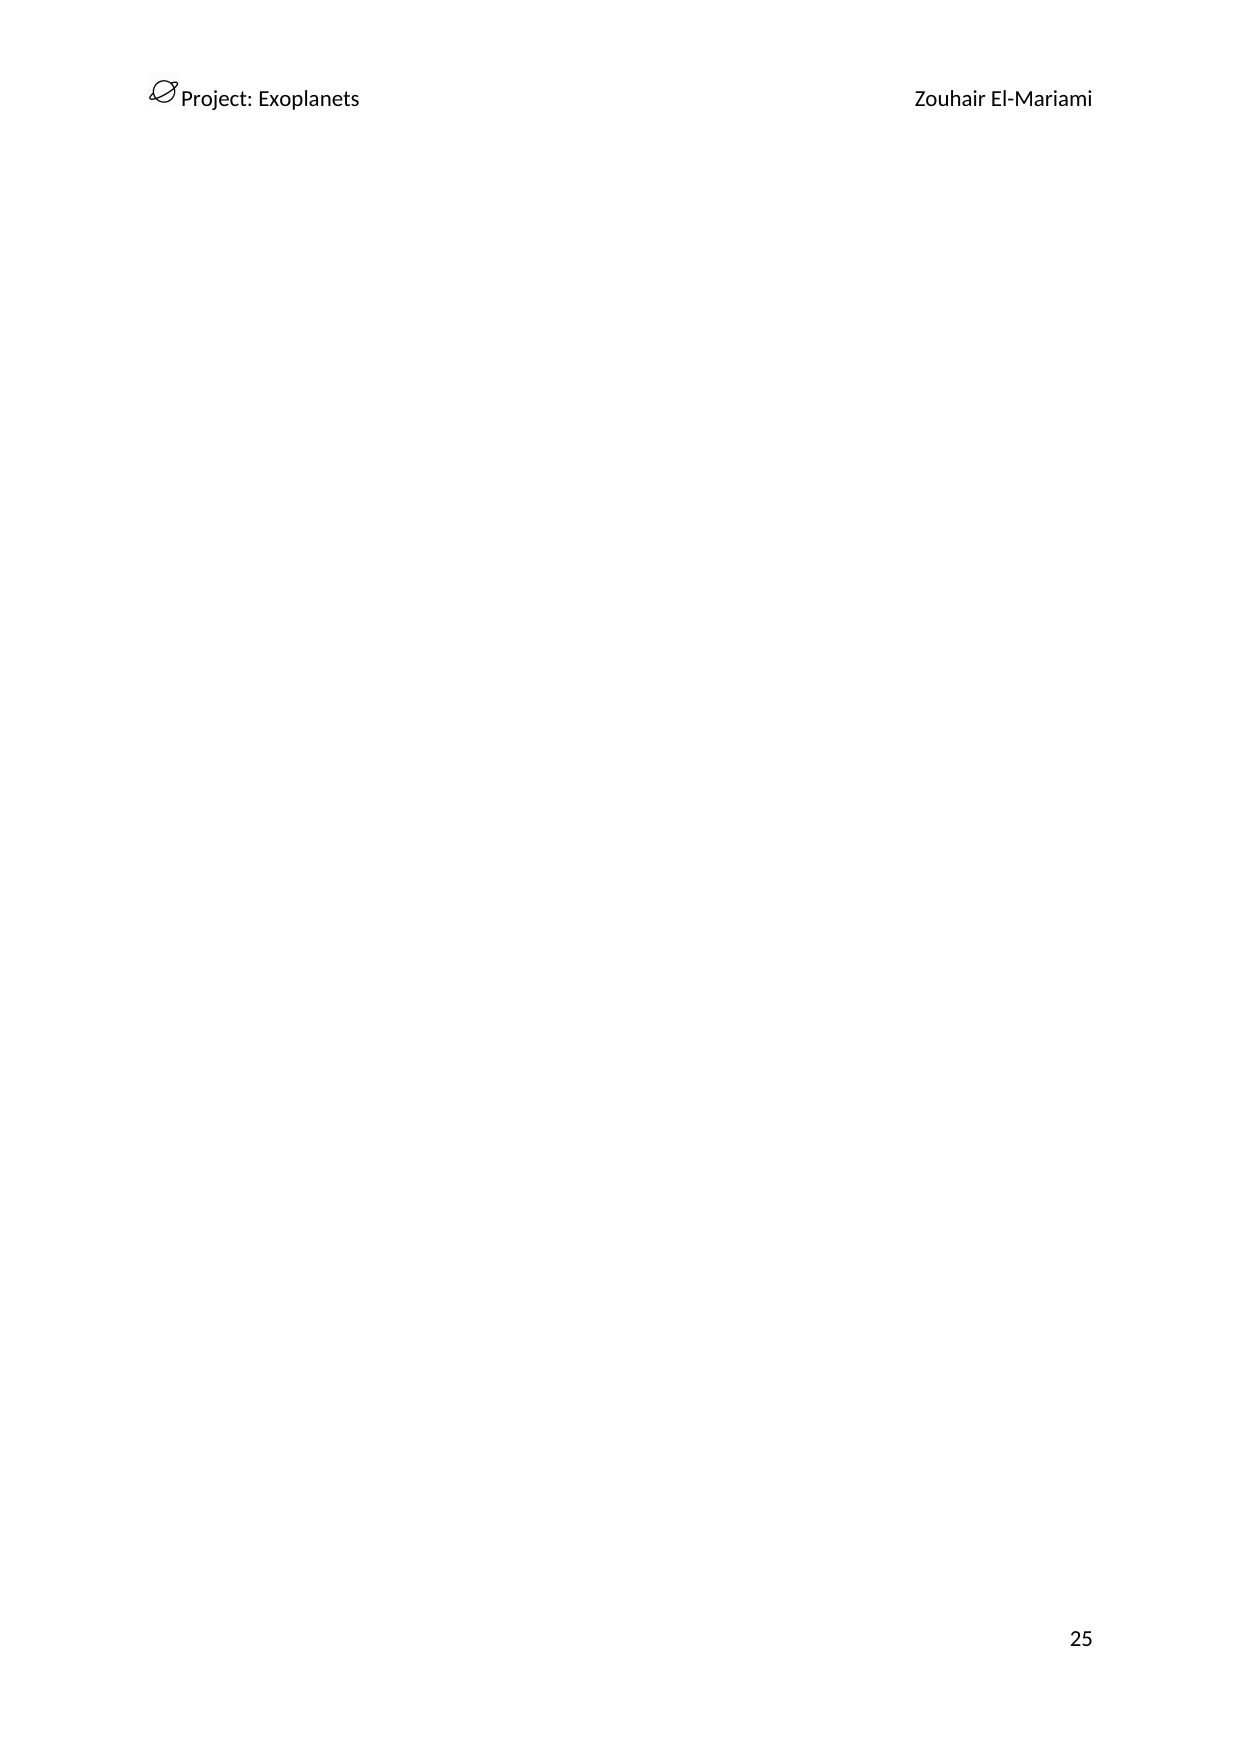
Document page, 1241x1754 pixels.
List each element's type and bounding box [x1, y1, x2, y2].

picture [147, 73, 181, 107]
